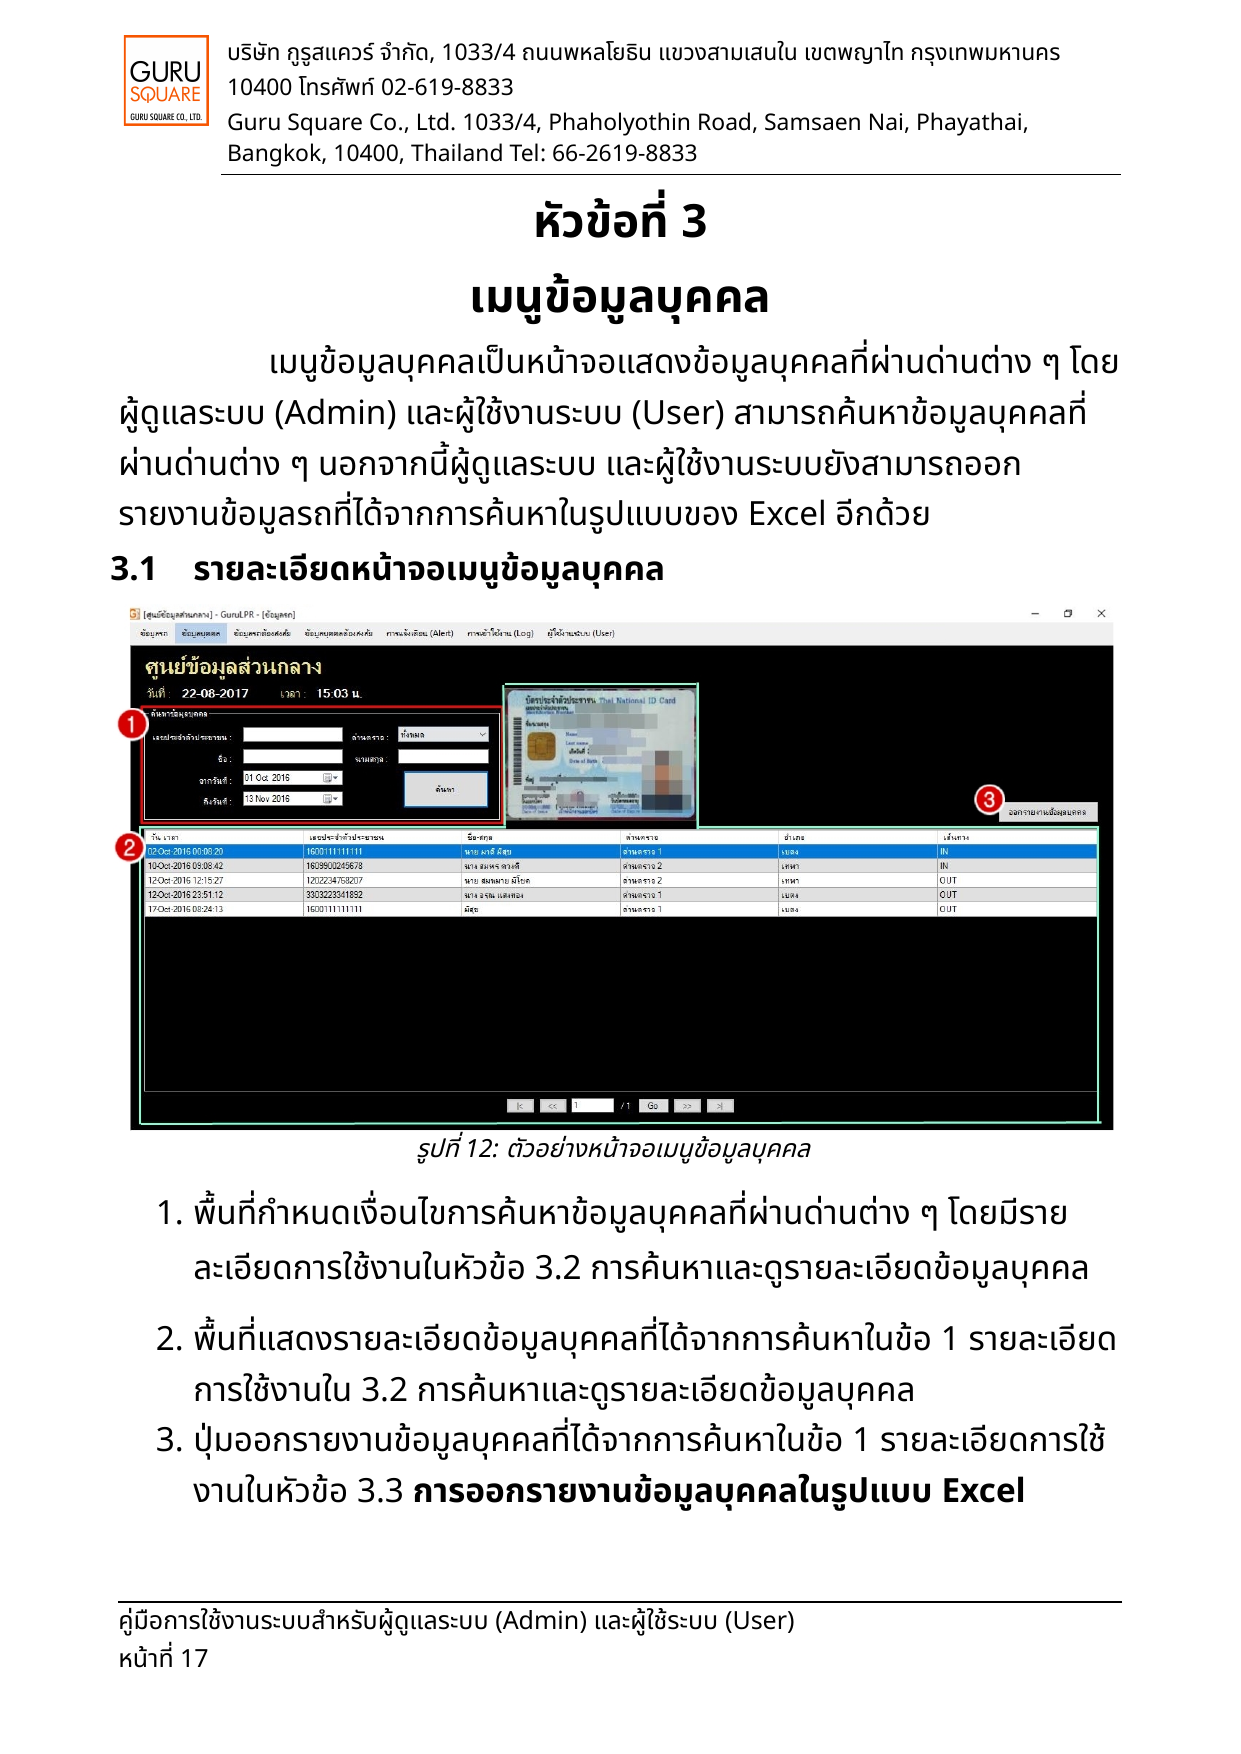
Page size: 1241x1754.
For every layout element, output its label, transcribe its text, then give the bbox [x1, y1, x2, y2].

list พื้นที่แสดงรายละเอียดข้อมูลบุคคลที่ได้จากการค้นหาในข้อ 1 รายละเอียดการใช้งานใน 3.2 การค้นหาและดูรายละเอียดข้อมูลบุคคล [156, 1315, 1122, 1416]
list ปุ่มออกรายงานข้อมูลบุคคลที่ได้จากการค้นหาในข้อ 1 รายละเอียดการใช้งานในหัวข้อ 3.3 การออกรายงานข้อมูลบุคคลในรูปแบบ Excel [156, 1416, 1122, 1517]
subtitle หัวข้อที่ 3 [118, 188, 1122, 258]
text เมนูข้อมูลบุคคลเป็นหน้าจอแสดงข้อมูลบุคคลที่ผ่านด่านต่าง ๆ โดยผู้ดูแลระบบ (Admin) และผู้ใช้งานระบบ (User) สามารถค้นหาข้อมูลบุคคลที่ผ่านด่านต่าง ๆ นอกจากนี้ผู้ดูแลระบบ และผู้ใช้งานระบบยังสามารถออกรายงานข้อมูลรถที่ได้จากการค้นหาในรูปแบบของ Excel อีกด้วย [118, 338, 1122, 541]
subtitle รายละเอียดหน้าจอเมนูข้อมูลบุคคล [110, 545, 1122, 595]
subtitle เมนูข้อมูลบุคคล [118, 264, 1122, 333]
picture [112, 604, 1114, 1131]
picture [123, 35, 209, 126]
